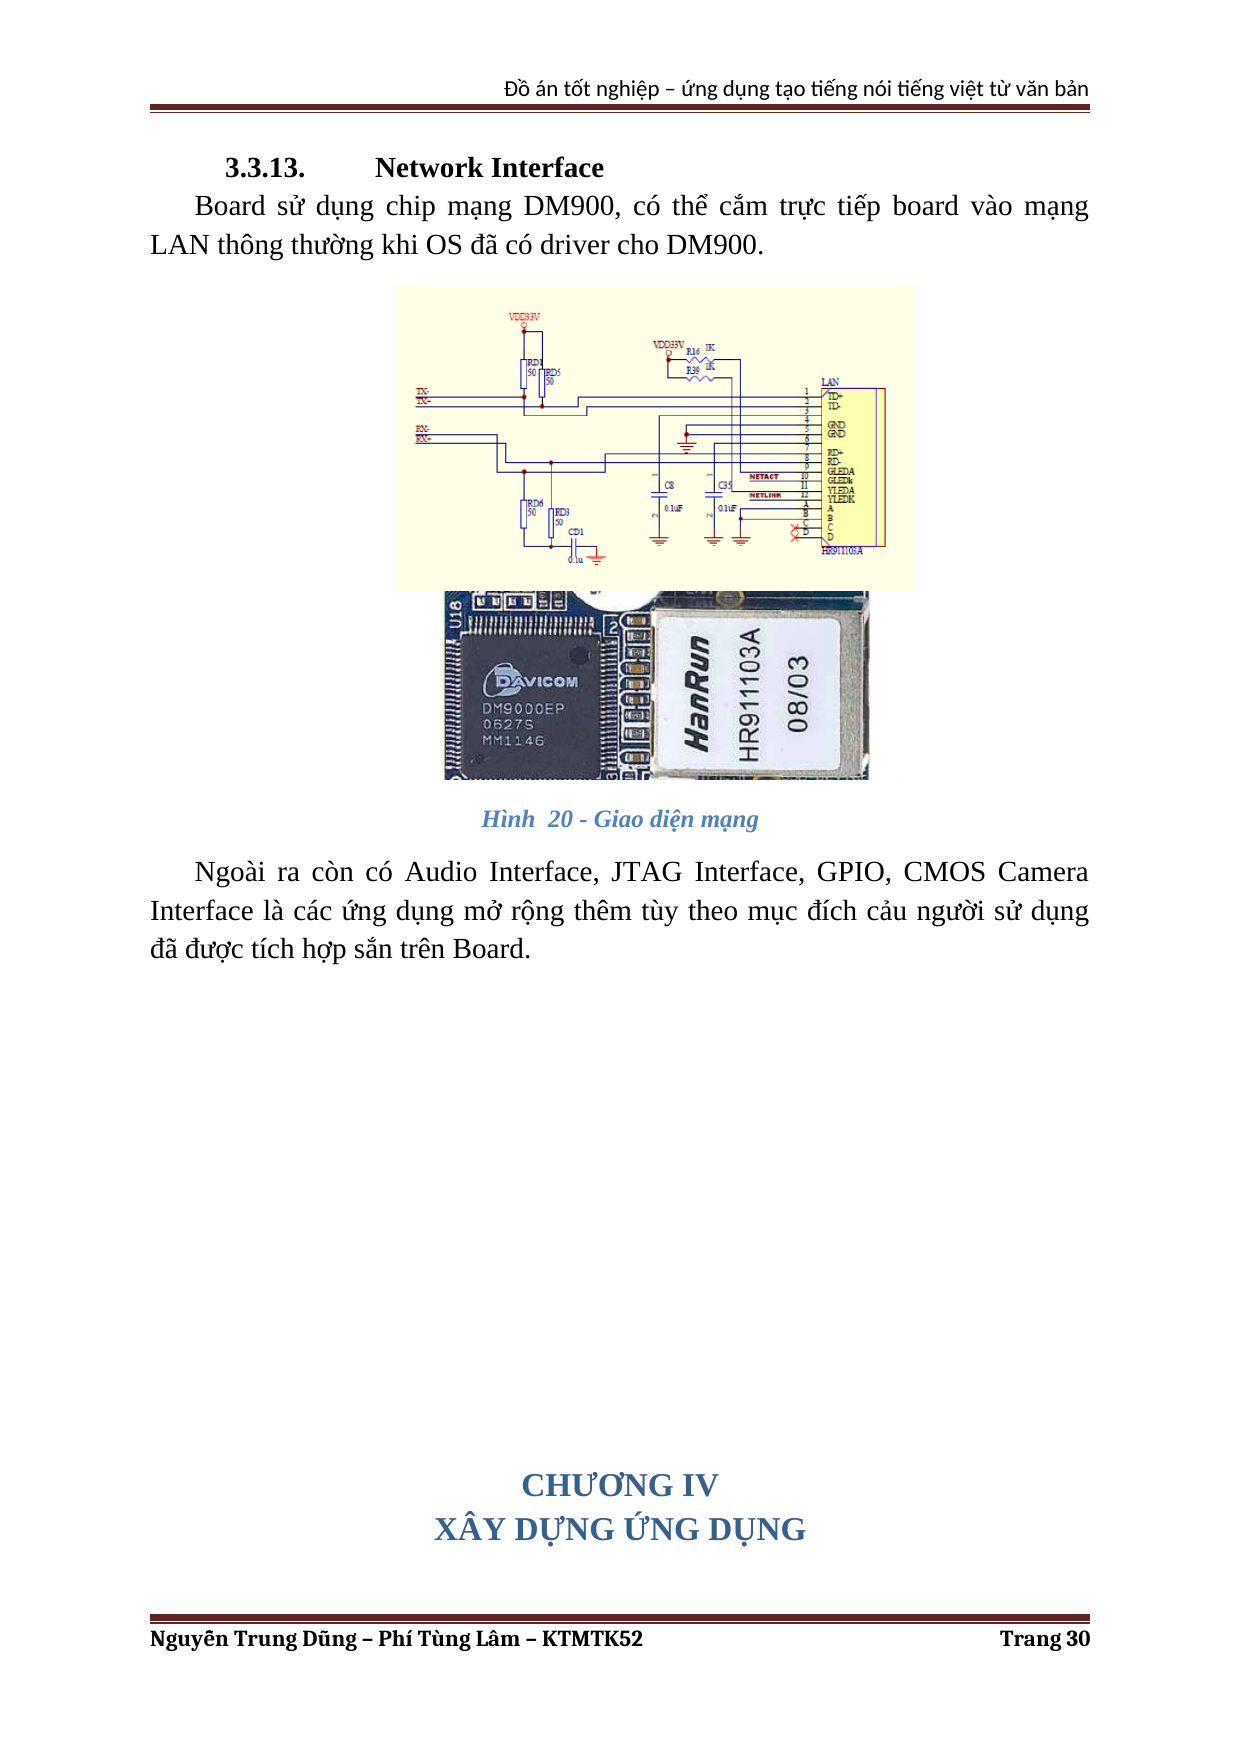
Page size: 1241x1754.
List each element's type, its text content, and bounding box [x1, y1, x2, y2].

subtitle CHƯƠNG IV [150, 1466, 1090, 1504]
list Network Interface [225, 150, 1090, 183]
picture [396, 286, 920, 780]
text Board sử dụng chip mạng DM900, có thể cắm trực tiếp board vào mạng LAN thông thường khi OS đã có driver cho DM900. [150, 188, 1090, 261]
text Hình 20 - Giao diện mạng [150, 804, 1090, 833]
subtitle XÂY DỰNG ỨNG DỤNG [150, 1509, 1090, 1548]
text Ngoài ra còn có Audio Interface, JTAG Interface, GPIO, CMOS Camera Interface là các ứng dụng mở rộng thêm tùy theo mục đích cảu người sử dụng đã được tích hợp sắn trên Board. [150, 854, 1090, 965]
